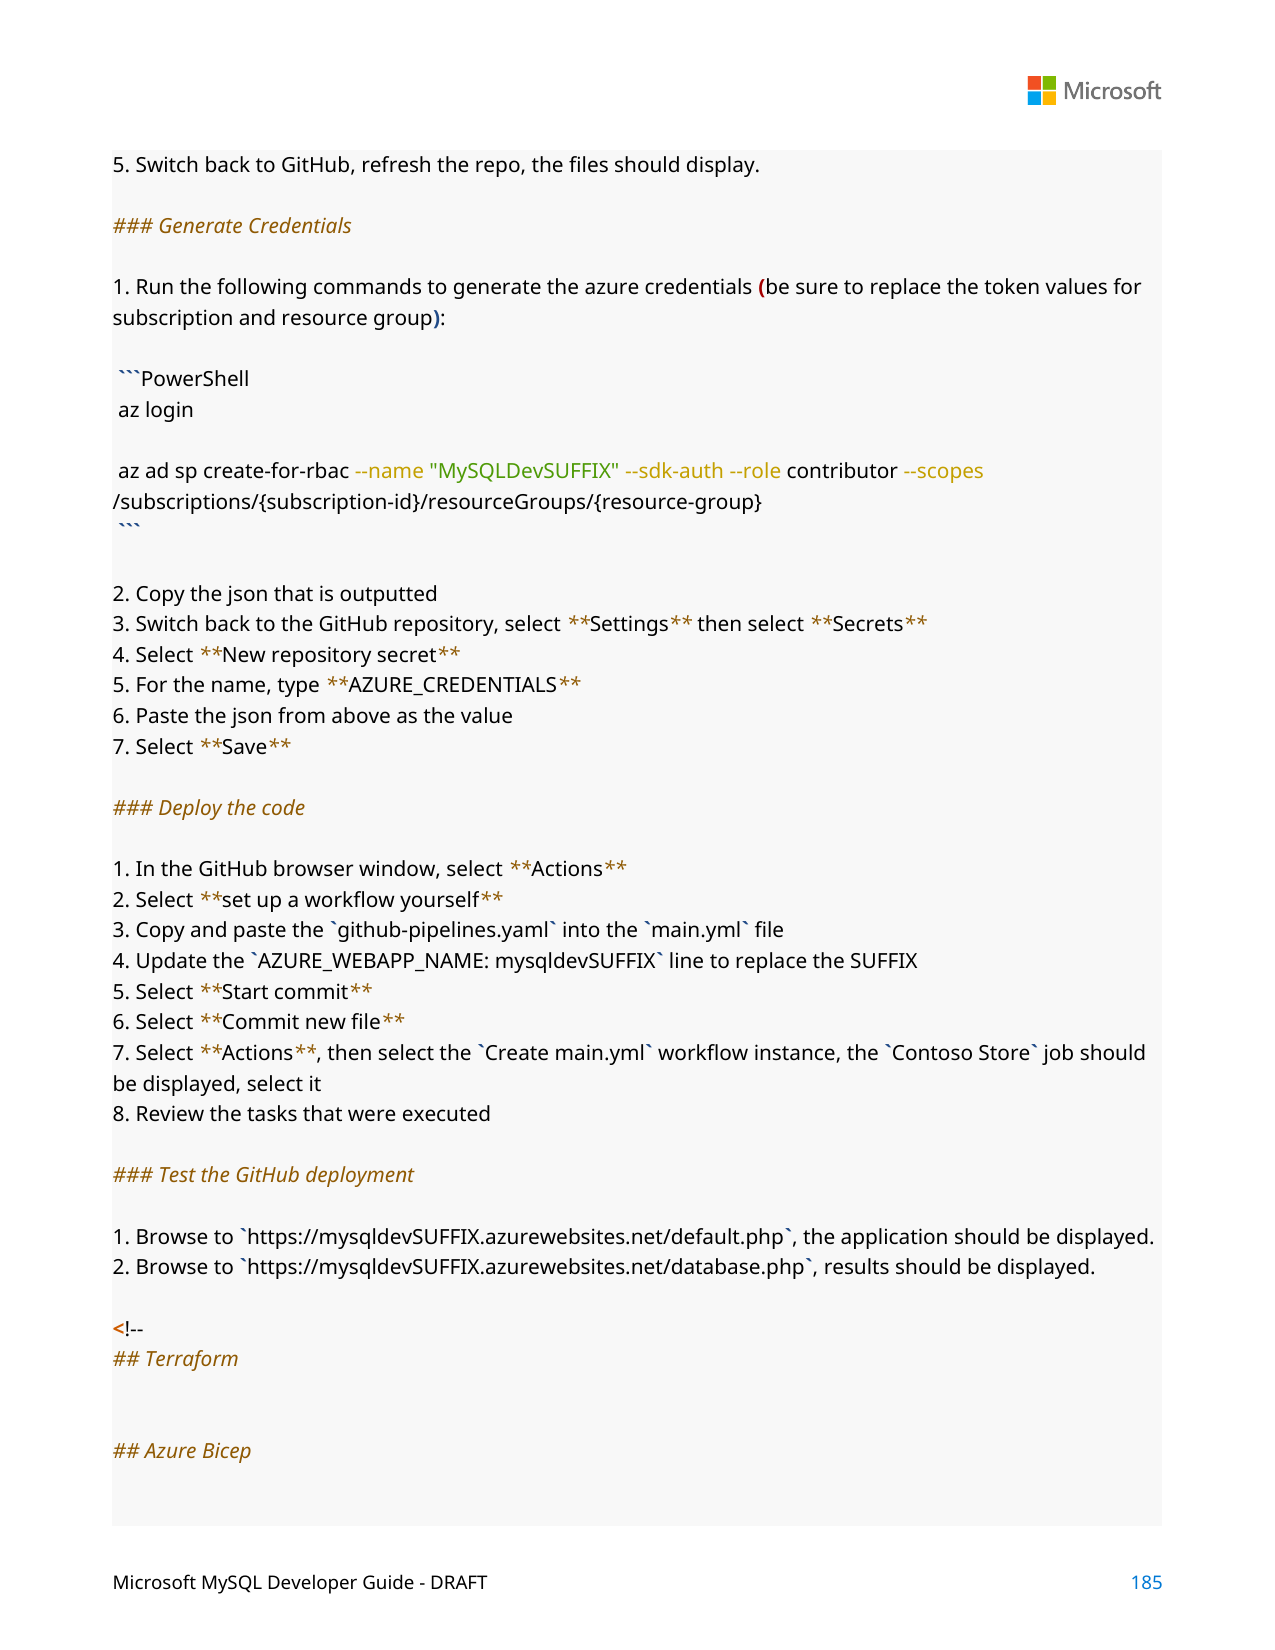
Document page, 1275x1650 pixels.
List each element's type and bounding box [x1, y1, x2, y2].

picture [1026, 75, 1163, 107]
text [112, 150, 1162, 1526]
